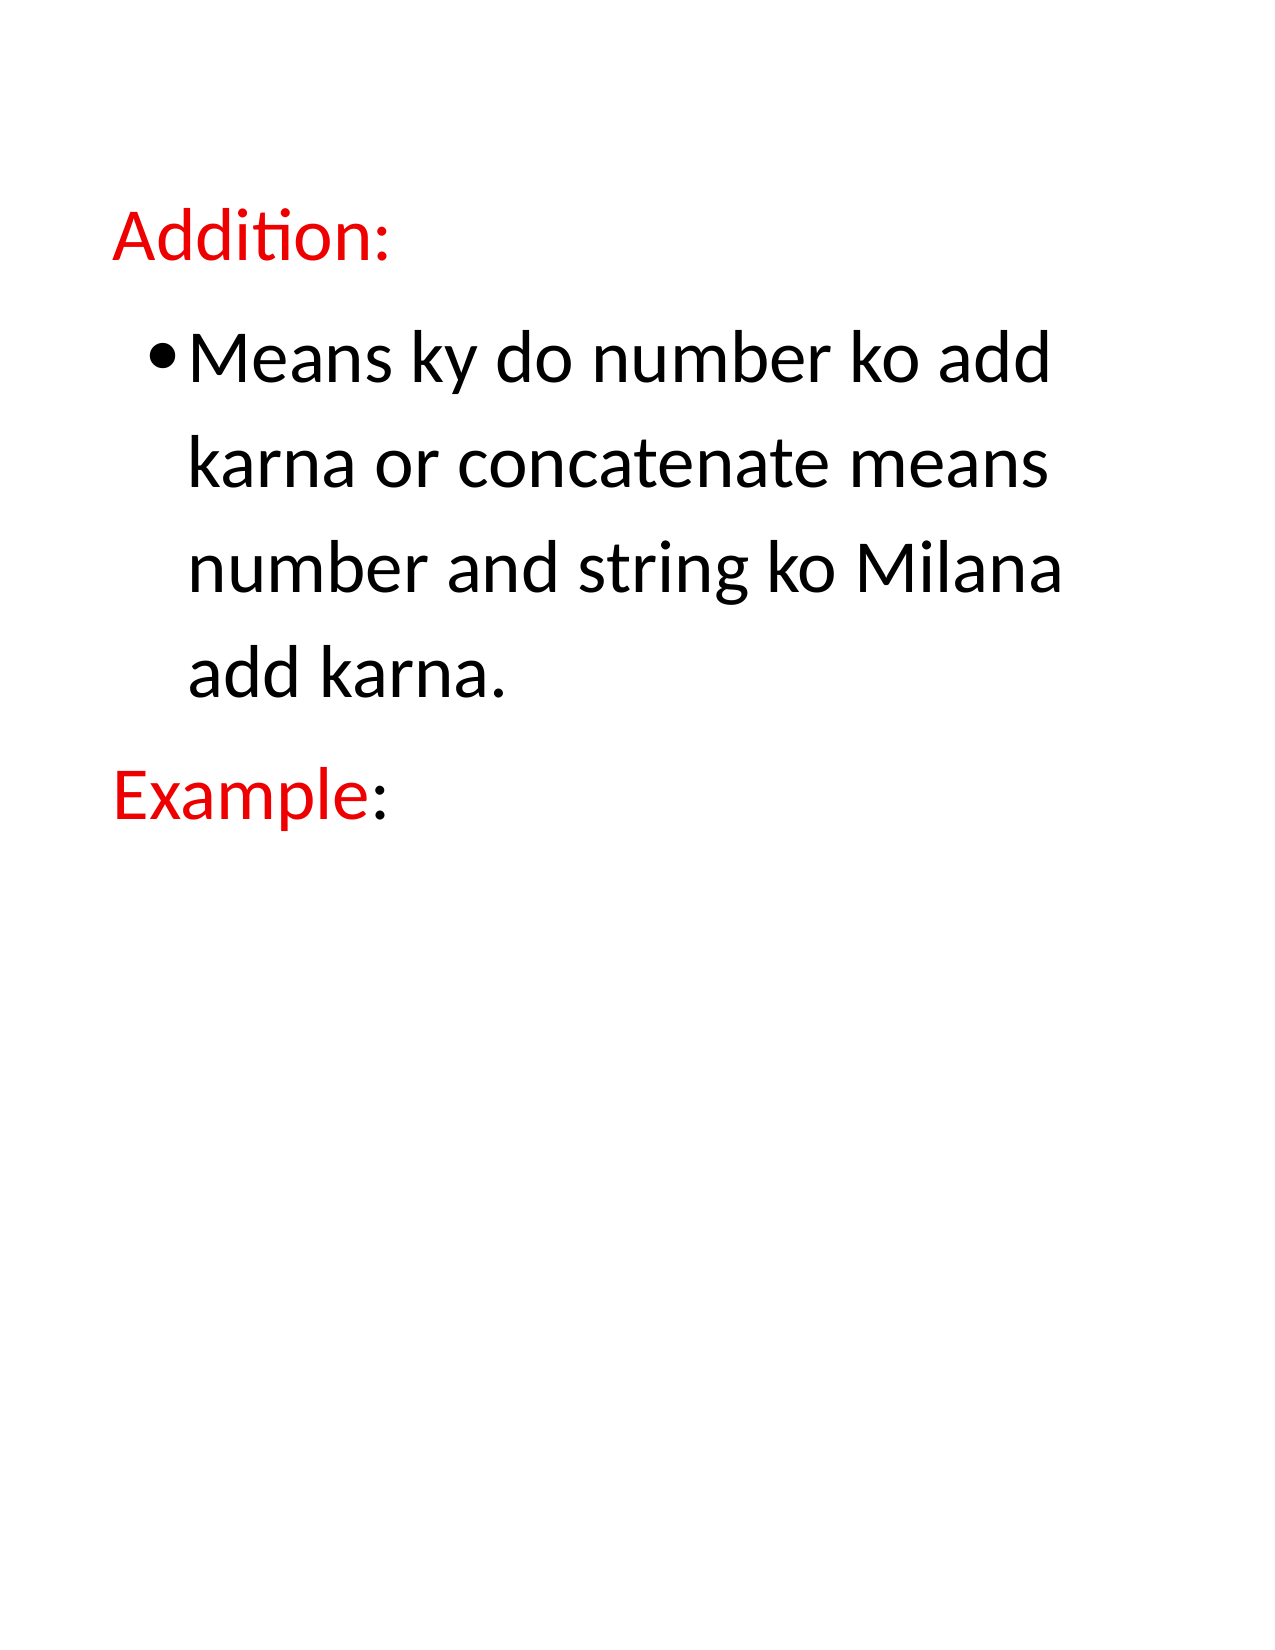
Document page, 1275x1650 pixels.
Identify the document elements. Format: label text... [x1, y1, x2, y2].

text Addition: [112, 187, 1162, 279]
list Means ky do number ko add karna or concatenate means number and string ko Milana add karna. [150, 309, 1162, 717]
text Example: [112, 747, 1162, 838]
